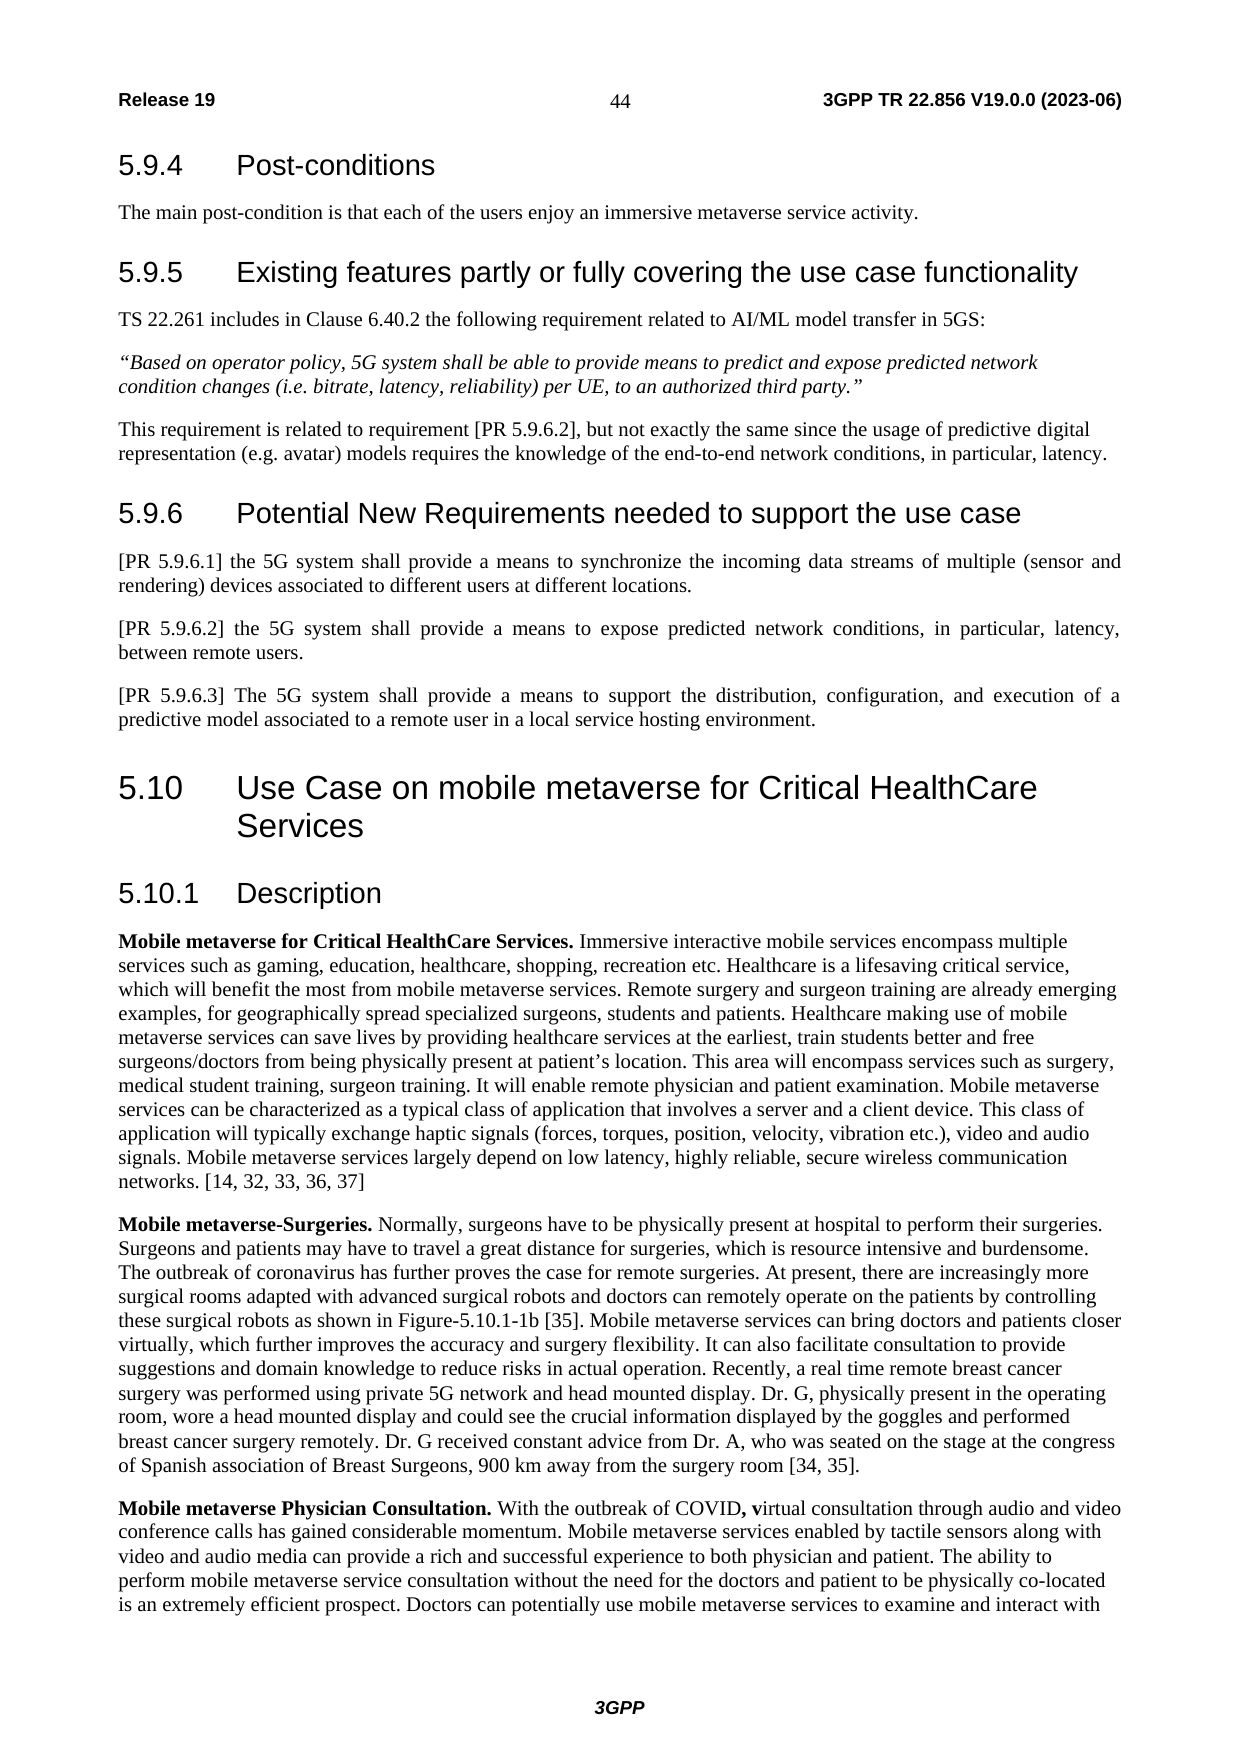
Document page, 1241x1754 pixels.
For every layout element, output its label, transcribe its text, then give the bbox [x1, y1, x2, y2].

text [PR 5.9.6.1] the 5G system shall provide a means to synchronize the incoming data streams of multiple (sensor and rendering) devices associated to different users at different locations. [118, 549, 1122, 597]
subtitle 5.10 Use Case on mobile metaverse for Critical HealthCare Services [118, 768, 1122, 845]
subtitle 5.9.5 Existing features partly or fully covering the use case functionality [118, 255, 1122, 289]
subtitle 5.9.4 Post-conditions [118, 147, 1122, 181]
text TS 22.261 includes in Clause 6.40.2 the following requirement related to AI/ML model transfer in 5GS: [118, 307, 1122, 331]
text This requirement is related to requirement [PR 5.9.6.2], but not exactly the same since the usage of predictive digital representation (e.g. avatar) models requires the knowledge of the end-to-end network conditions, in particular, latency. [118, 417, 1122, 465]
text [118, 1495, 1122, 1616]
text Mobile metaverse for Critical HealthCare Services. Immersive interactive mobile services encompass multiple services such as gaming, education, healthcare, shopping, recreation etc. Healthcare is a lifesaving critical service, which will benefit the most from mobile metaverse services. Remote surgery and surgeon training are already emerging examples, for geographically spread specialized surgeons, students and patients. Healthcare making use of mobile metaverse services can save lives by providing healthcare services at the earliest, train students better and free surgeons/doctors from being physically present at patient’s location. This area will encompass services such as surgery, medical student training, surgeon training. It will enable remote physician and patient examination. Mobile metaverse services can be characterized as a typical class of application that involves a server and a client device. This class of application will typically exchange haptic signals (forces, torques, position, velocity, vibration etc.), video and audio signals. Mobile metaverse services largely depend on low latency, highly reliable, secure wireless communication networks. [14, 32, 33, 36, 37] [118, 928, 1122, 1193]
subtitle 5.9.6 Potential New Requirements needed to support the use case [118, 496, 1122, 530]
text “Based on operator policy, 5G system shall be able to provide means to predict and expose predicted network condition changes (i.e. bitrate, latency, reliability) per UE, to an authorized third party.” [118, 350, 1122, 398]
text [PR 5.9.6.2] the 5G system shall provide a means to expose predicted network conditions, in particular, latency, between remote users. [118, 616, 1122, 664]
text The main post-condition is that each of the users enjoy an immersive metaverse service activity. [118, 200, 1122, 224]
text [PR 5.9.6.3] The 5G system shall provide a means to support the distribution, configuration, and execution of a predictive model associated to a remote user in a local service hosting environment. [118, 682, 1122, 731]
subtitle 5.10.1 Description [118, 876, 1122, 910]
text Mobile metaverse-Surgeries. Normally, surgeons have to be physically present at hospital to perform their surgeries. Surgeons and patients may have to travel a great distance for surgeries, which is resource intensive and burdensome. The outbreak of coronavirus has further proves the case for remote surgeries. At present, there are increasingly more surgical rooms adapted with advanced surgical robots and doctors can remotely operate on the patients by controlling these surgical robots as shown in Figure-5.10.1-1b [35]. Mobile metaverse services can bring doctors and patients closer virtually, which further improves the accuracy and surgery flexibility. It can also facilitate consultation to provide suggestions and domain knowledge to reduce risks in actual operation. Recently, a real time remote breast cancer surgery was performed using private 5G network and head mounted display. Dr. G, physically present in the operating room, wore a head mounted display and could see the crucial information displayed by the goggles and performed breast cancer surgery remotely. Dr. G received constant advice from Dr. A, who was seated on the stage at the congress of Spanish association of Breast Surgeons, 900 km away from the surgery room [34, 35]. [118, 1212, 1122, 1477]
